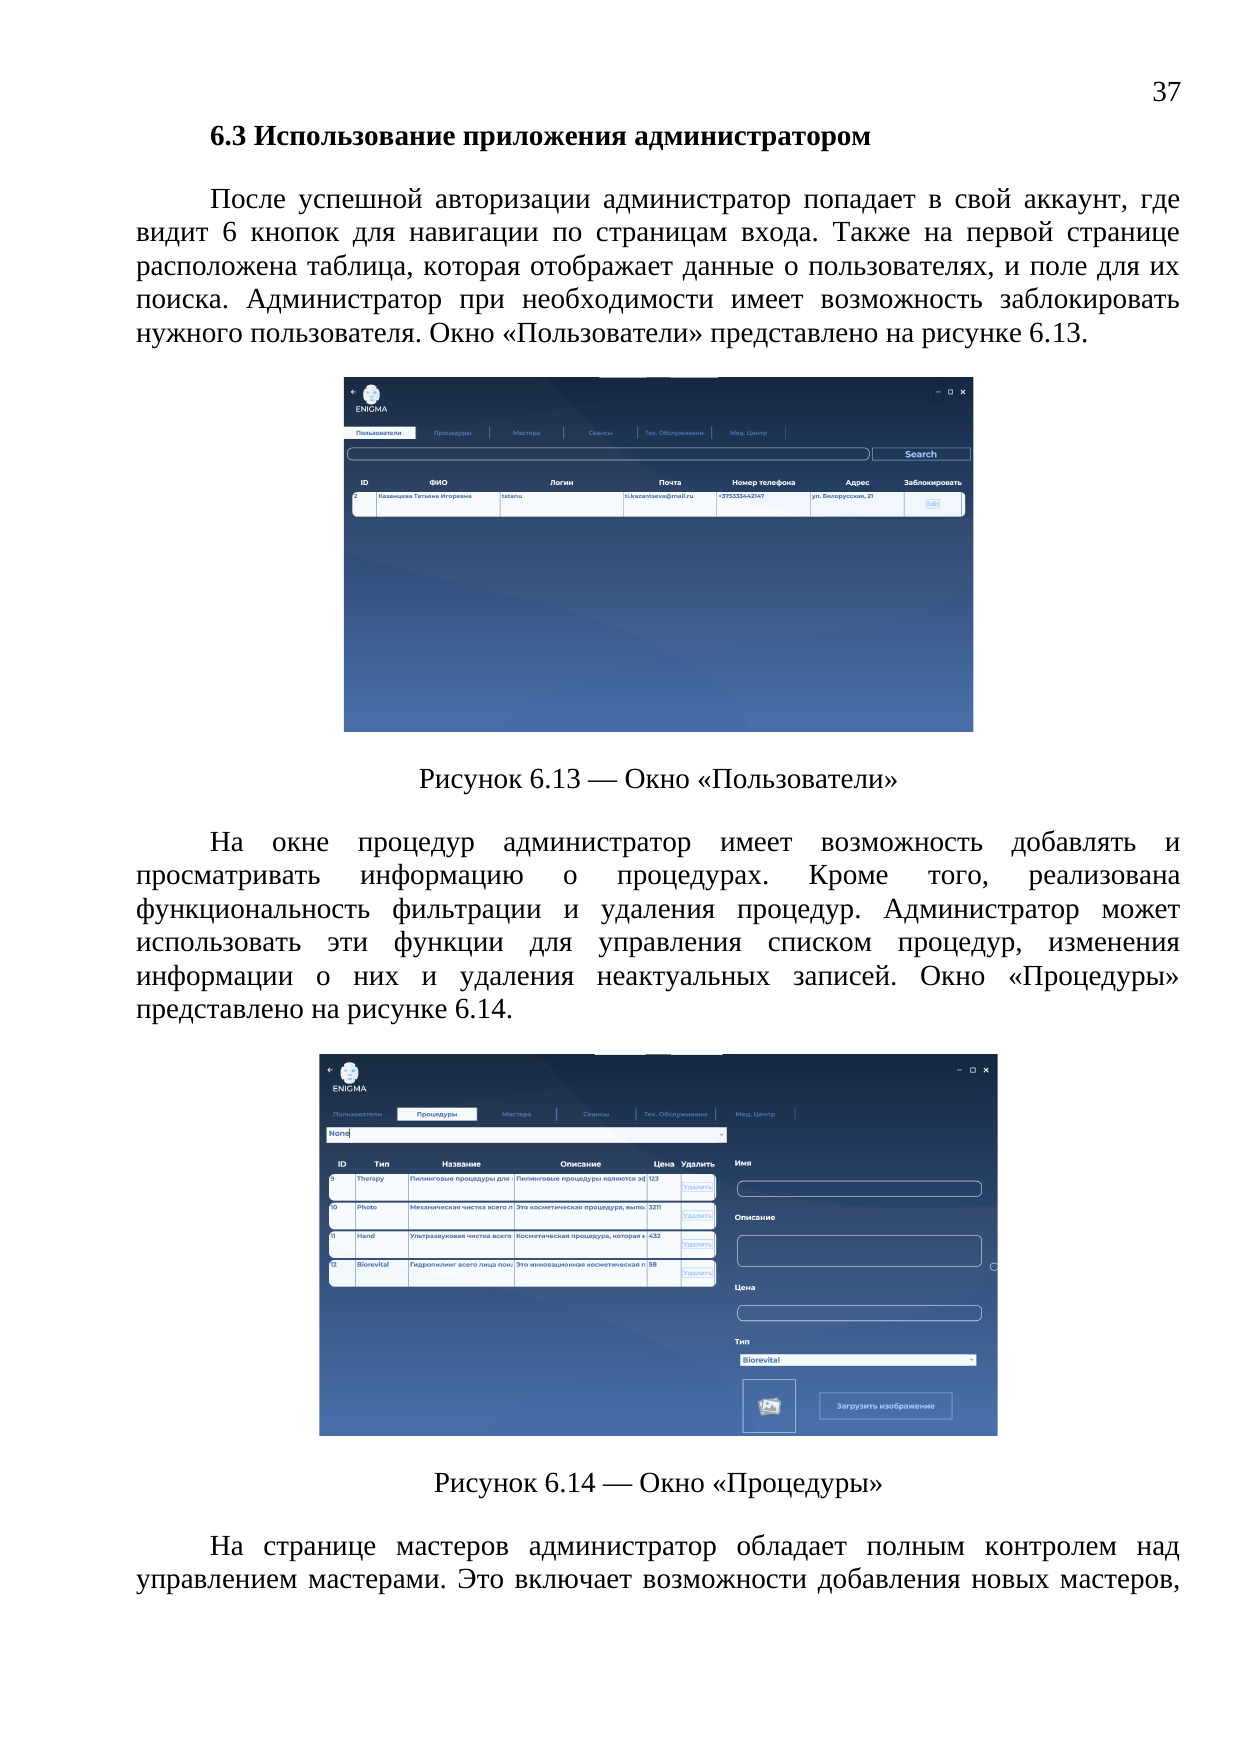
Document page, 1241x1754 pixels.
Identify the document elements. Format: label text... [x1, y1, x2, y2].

text На окне процедур администратор имеет возможность добавлять и просматривать информацию о процедурах. Кроме того, реализована функциональность фильтрации и удаления процедур. Администратор может использовать эти функции для управления списком процедур, изменения информации о них и удаления неактуальных записей. Окно «Процедуры» представлено на рисунке 6.14. [136, 824, 1181, 1025]
text Рисунок 6.13 — Окно «Пользователи» [136, 761, 1181, 794]
subtitle 6.3 Использование приложения администратором [136, 118, 1181, 152]
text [136, 1528, 1181, 1595]
picture [343, 377, 974, 732]
text Рисунок 6.14 — Окно «Процедуры» [136, 1465, 1181, 1498]
text После успешной авторизации администратор попадает в свой аккаунт, где видит 6 кнопок для навигации по страницам входа. Также на первой странице расположена таблица, которая отображает данные о пользователях, и поле для их поиска. Администратор при необходимости имеет возможность заблокировать нужного пользователя. Окно «Пользователи» представлено на рисунке 6.13. [136, 181, 1181, 348]
picture [319, 1054, 998, 1436]
